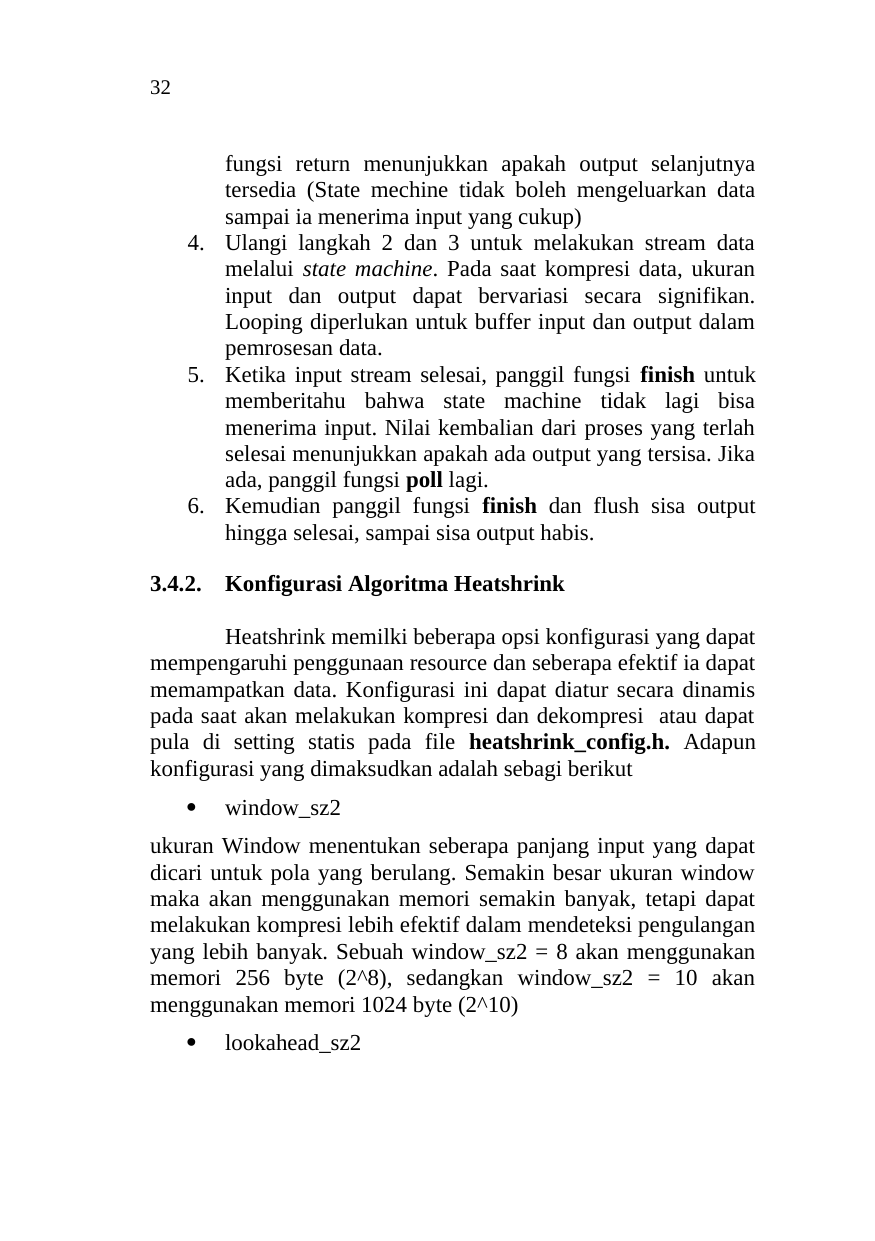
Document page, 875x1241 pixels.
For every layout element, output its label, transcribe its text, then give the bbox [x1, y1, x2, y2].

list window_sz2 [187, 794, 756, 820]
list Kemudian panggil fungsi finish dan flush sisa output hingga selesai, sampai sisa output habis. [187, 493, 756, 545]
list lookahead_sz2 [187, 1029, 756, 1056]
list Ulangi langkah 2 dan 3 untuk melakukan stream data melalui state machine. Pada saat kompresi data, ukuran input dan output dapat bervariasi secara signifikan. Looping diperlukan untuk buffer input dan output dalam pemrosesan data. [187, 229, 756, 361]
text Heatshrink memilki beberapa opsi konfigurasi yang dapat mempengaruhi penggunaan resource dan seberapa efektif ia dapat memampatkan data. Konfigurasi ini dapat diatur secara dinamis pada saat akan melakukan kompresi dan dekompresi atau dapat pula di setting statis pada file heatshrink_config.h. Adapun konfigurasi yang dimaksudkan adalah sebagi berikut [150, 623, 756, 781]
text ukuran Window menentukan seberapa panjang input yang dapat dicari untuk pola yang berulang. Semakin besar ukuran window maka akan menggunakan memori semakin banyak, tetapi dapat melakukan kompresi lebih efektif dalam mendeteksi pengulangan yang lebih banyak. Sebuah window_sz2 = 8 akan menggunakan memori 256 byte (2^8), sedangkan window_sz2 = 10 akan menggunakan memori 1024 byte (2^10) [150, 832, 756, 1017]
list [187, 150, 756, 229]
list Ketika input stream selesai, panggil fungsi finish untuk memberitahu bahwa state machine tidak lagi bisa menerima input. Nilai kembalian dari proses yang terlah selesai menunjukkan apakah ada output yang tersisa. Jika ada, panggil fungsi poll lagi. [187, 361, 756, 493]
subtitle Konfigurasi Algoritma Heatshrink [150, 570, 756, 597]
